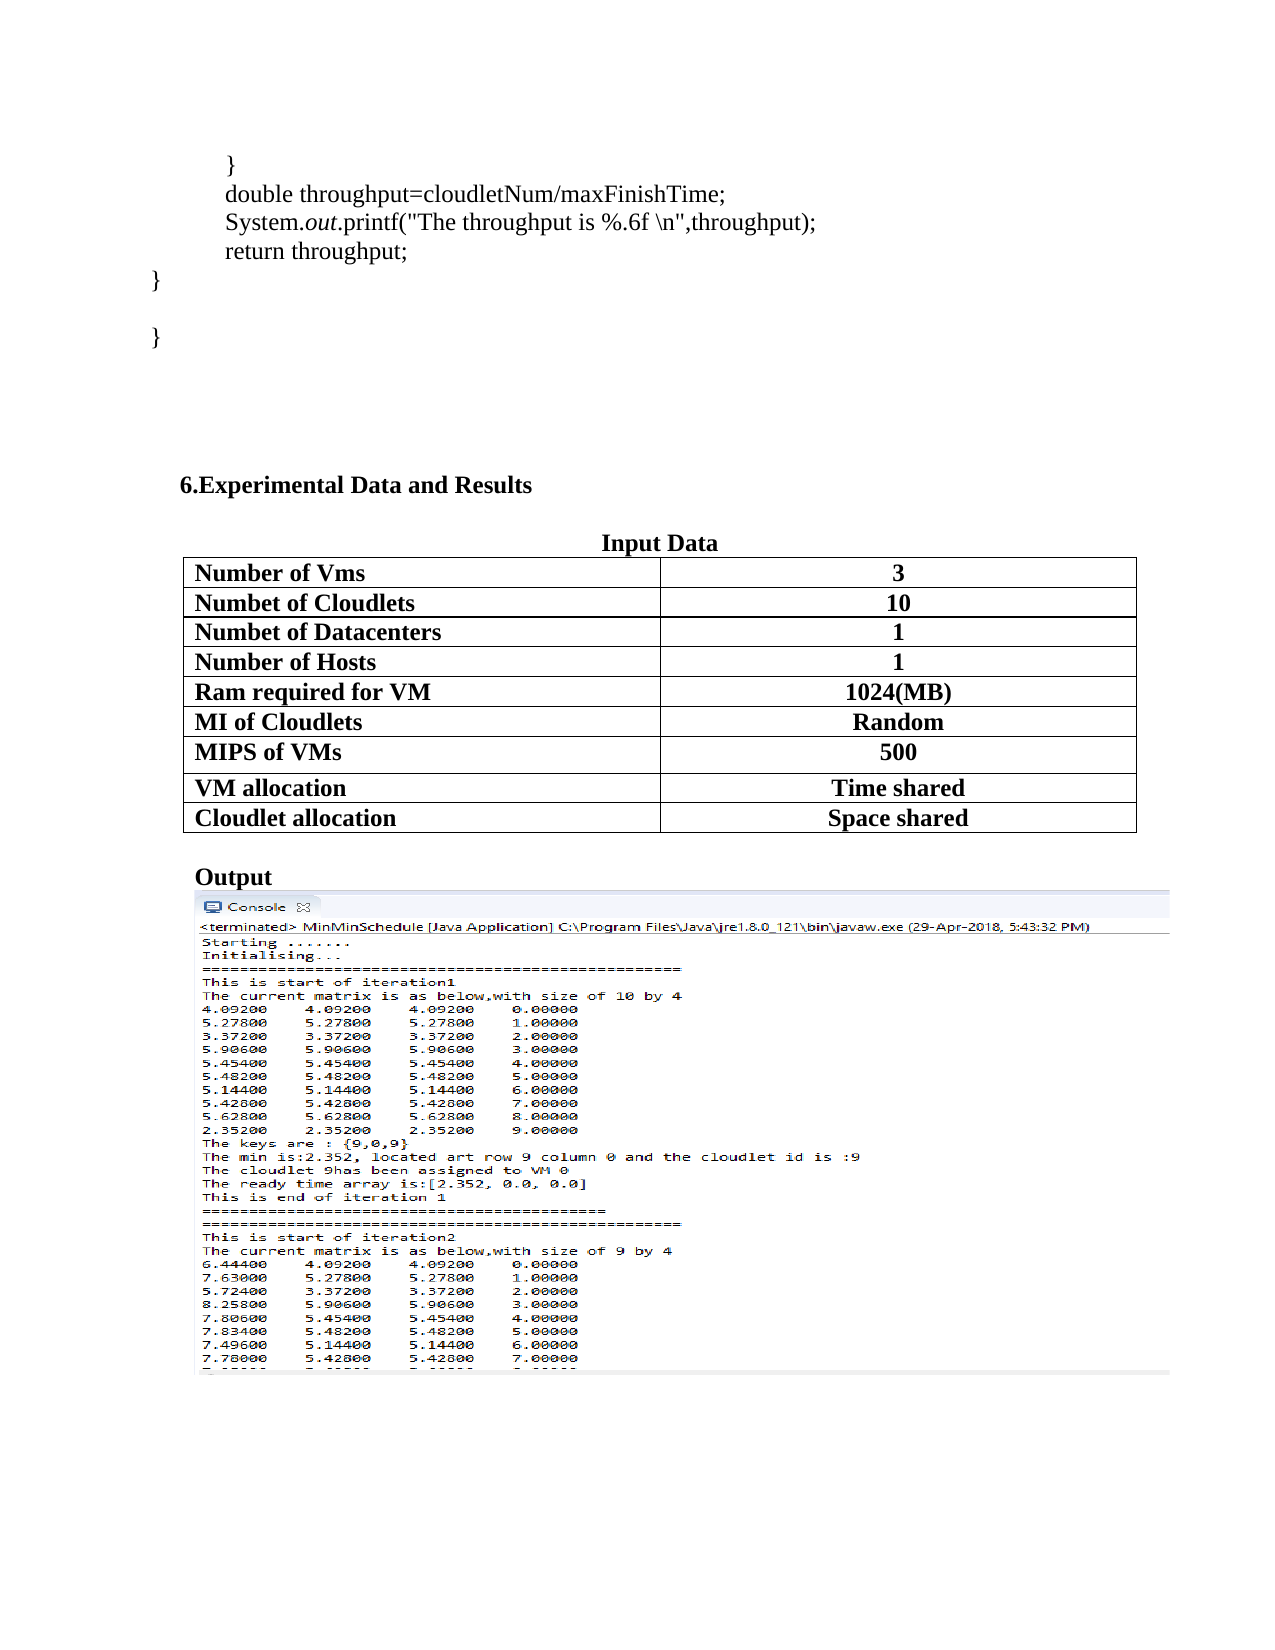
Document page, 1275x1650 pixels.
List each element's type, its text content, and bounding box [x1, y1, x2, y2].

table_cell Numbet of Cloudlets [184, 588, 660, 616]
table_cell Numbet of Datacenters [184, 618, 660, 646]
picture [194, 890, 1170, 1375]
table_cell 10 [661, 588, 1136, 616]
table_cell Time shared [661, 774, 1136, 802]
table_cell MIPS of VMs [184, 737, 660, 772]
table_cell 1 [661, 618, 1136, 646]
table_cell 1024(MB) [661, 677, 1136, 706]
text System.out.printf("The throughput is %.6f \n",throughput); [150, 207, 1125, 236]
table_cell 500 [661, 737, 1136, 772]
text } [150, 265, 1125, 294]
table_header 3 [661, 558, 1136, 587]
table_cell Cloudlet allocation [184, 803, 660, 832]
table_cell MI of Cloudlets [184, 707, 660, 736]
text return throughput; [150, 236, 1125, 265]
table_cell VM allocation [184, 774, 660, 802]
text double throughput=cloudletNum/maxFinishTime; [150, 179, 1125, 207]
table_cell Space shared [661, 803, 1136, 832]
table_header Number of Vms [184, 558, 660, 587]
table_cell 1 [661, 647, 1136, 676]
text } [150, 322, 1125, 351]
list Output [194, 862, 1125, 890]
table_cell Ram required for VM [184, 677, 660, 706]
list 6.Experimental Data and Results [179, 471, 1125, 499]
table_cell Number of Hosts [184, 647, 660, 676]
table_cell Random [661, 707, 1136, 736]
list Input Data [194, 528, 1125, 557]
text } [150, 150, 1125, 179]
